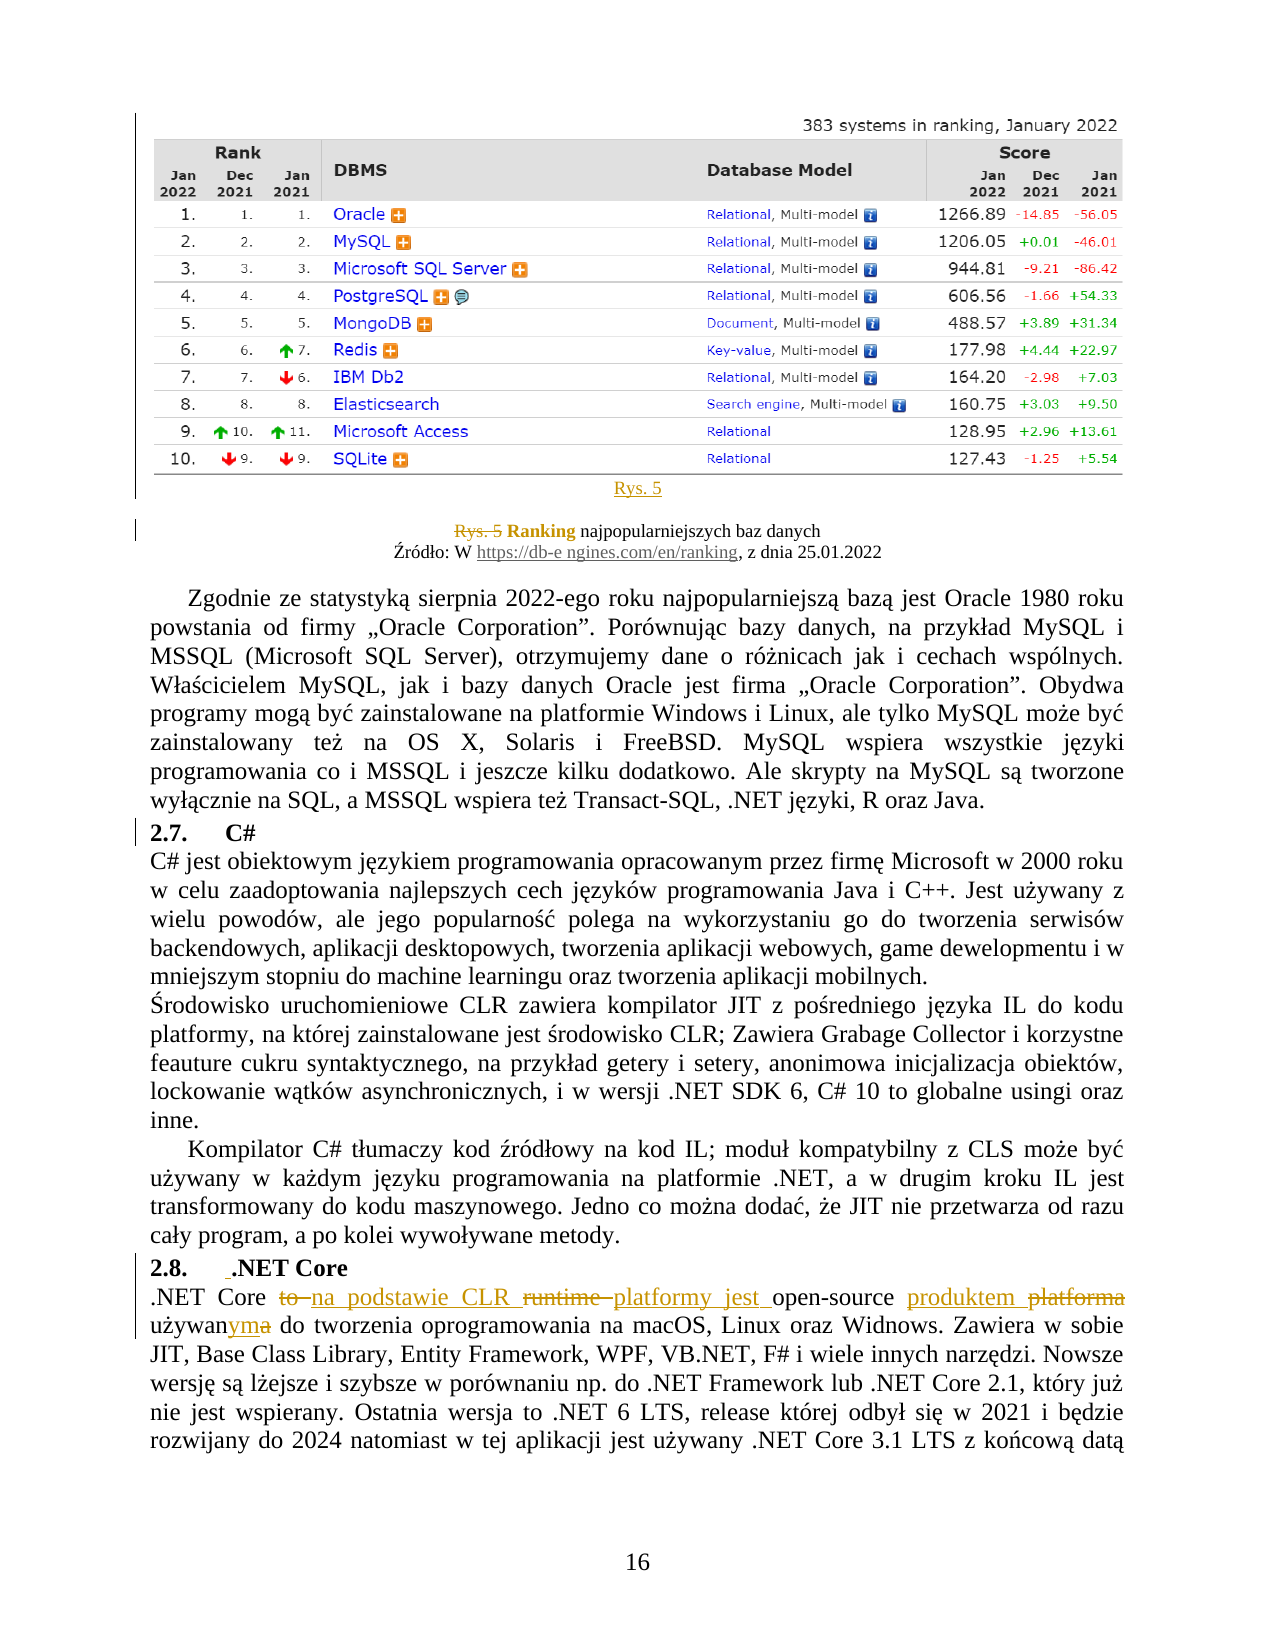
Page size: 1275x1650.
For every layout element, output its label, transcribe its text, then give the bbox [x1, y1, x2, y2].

text Kompilator C# tłumaczy kod źródłowy na kod IL; moduł kompatybilny z CLS może być używany w każdym języku programowania na platformie .NET, a w drugim kroku IL jest transformowany do kodu maszynowego. Jedno co można dodać, że JIT nie przetwarza od razu cały program, a po kolei wywoływane metody. [150, 1134, 1125, 1249]
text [150, 1282, 1125, 1454]
text Środowisko uruchomieniowe CLR zawiera kompilator JIT z pośredniego języka IL do kodu platformy, na której zainstalowane jest środowisko CLR; Zawiera Grabage Collector i korzystne feauture cukru syntaktycznego, na przykład getery i setery, anonimowa inicjalizacja obiektów, lockowanie wątków asynchronicznych, i w wersji .NET SDK 6, C# 10 to globalne usingi oraz inne. [150, 990, 1125, 1134]
text C# jest obiektowym językiem programowania opracowanym przez firmę Microsoft w 2000 roku w celu zaadoptowania najlepszych cech języków programowania Java i C++. Jest używany z wielu powodów, ale jego popularność polega na wykorzystaniu go do tworzenia serwisów backendowych, aplikacji desktopowych, tworzenia aplikacji webowych, game dewelopmentu i w mniejszym stopniu do machine learningu oraz tworzenia aplikacji mobilnych. [150, 846, 1125, 990]
subtitle C# [150, 818, 1125, 846]
text Ranking najpopularniejszych baz danych Źródło: W https://db-e ngines.com/en/ranking, z dnia 25.01.2022 [150, 519, 1125, 563]
picture [150, 112, 1125, 477]
text Zgodnie ze statystyką sierpnia 2022-ego roku najpopularniejszą bazą jest Oracle 1980 roku powstania od firmy „Oracle Corporation”. Porównując bazy danych, na przykład MySQL i MSSQL (Microsoft SQL Server), otrzymujemy dane o różnicach jak i cechach wspólnych. Właścicielem MySQL, jak i bazy danych Oracle jest firma „Oracle Corporation”. Obydwa programy mogą być zainstalowane na platformie Windows i Linux, ale tylko MySQL może być zainstalowany też na OS X, Solaris i FreeBSD. MySQL wspiera wszystkie języki programowania co i MSSQL i jeszcze kilku dodatkowo. Ale skrypty na MySQL są tworzone wyłącznie na SQL, a MSSQL wspiera też Transact-SQL, .NET języki, R oraz Java. [150, 583, 1125, 813]
subtitle .NET Core [150, 1253, 1125, 1282]
